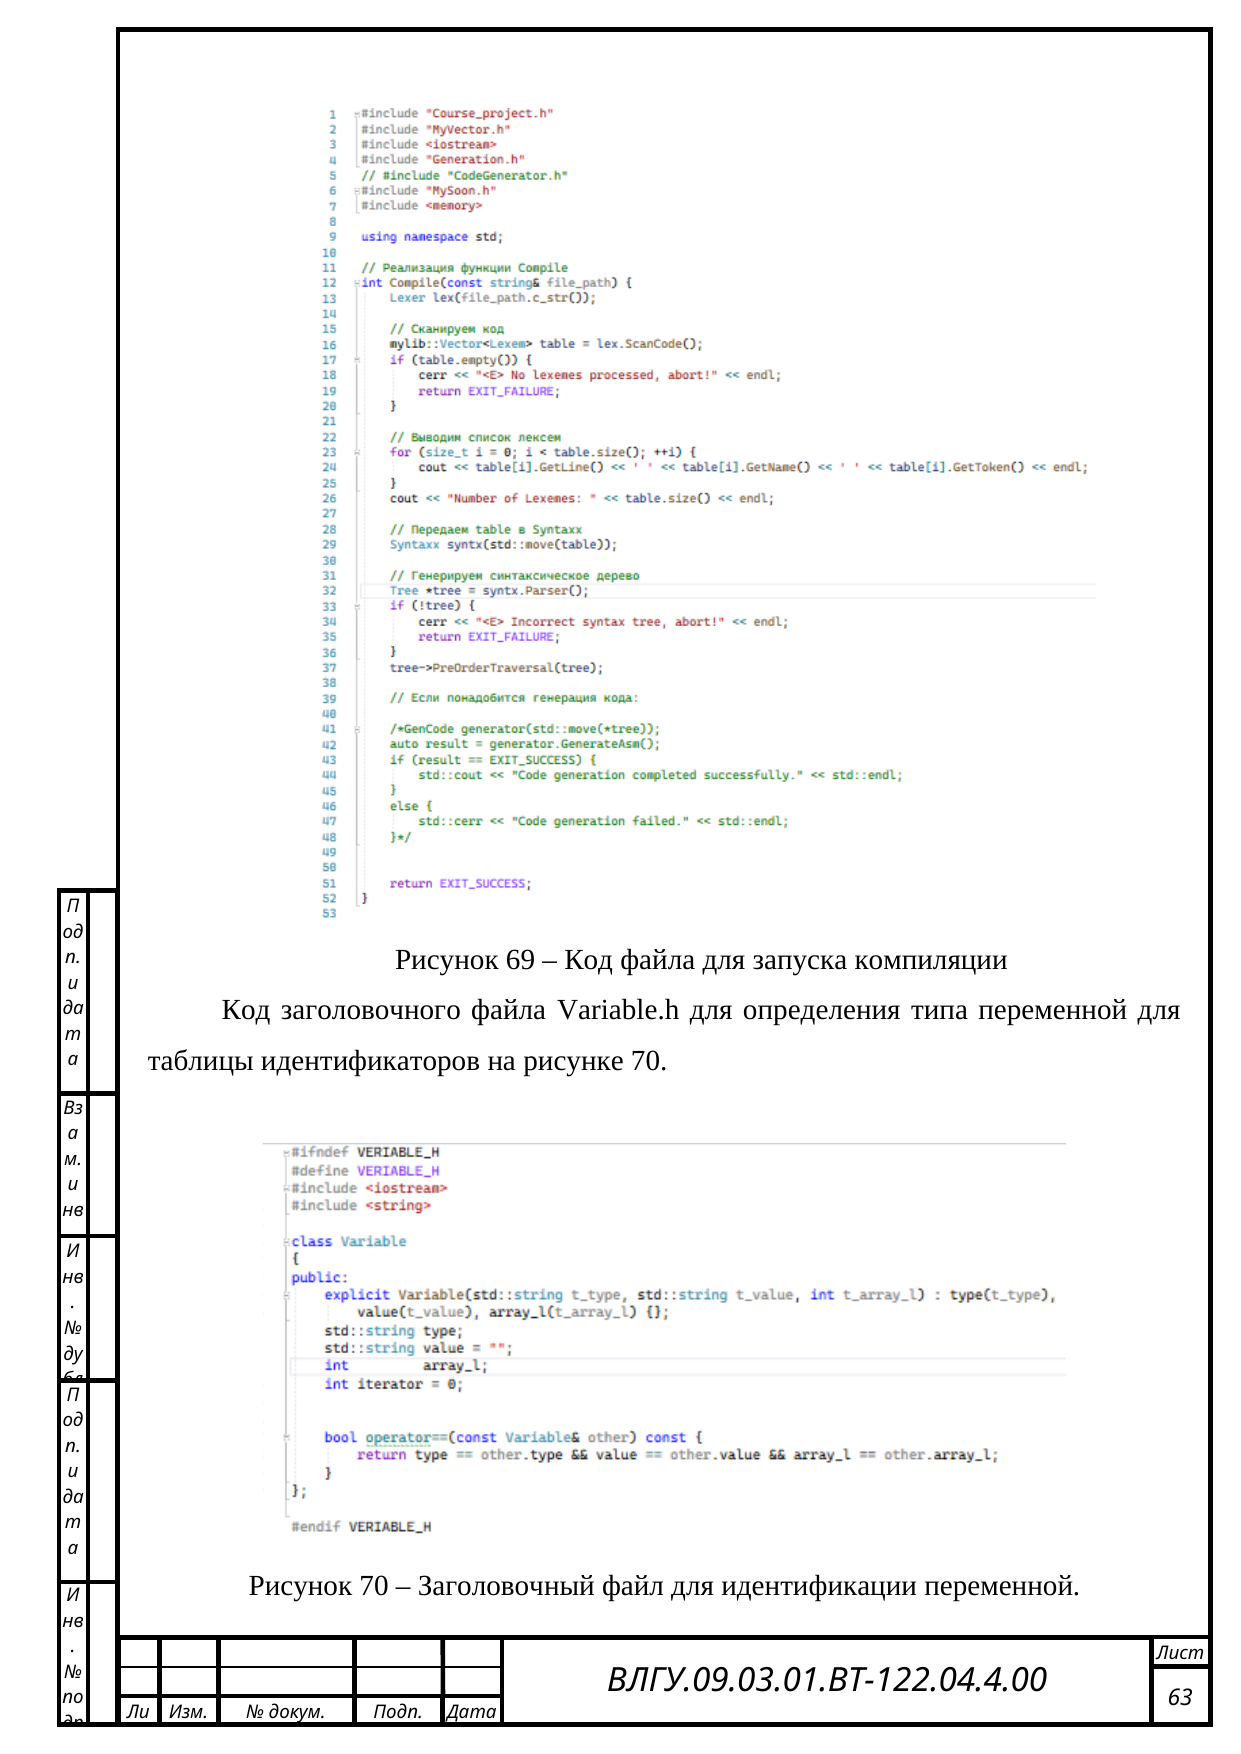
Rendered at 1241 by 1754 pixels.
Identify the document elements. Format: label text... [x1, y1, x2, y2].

text Рисунок 70 – Заголовочный файл для идентификации переменной. [148, 1568, 1181, 1601]
picture [262, 1143, 1066, 1549]
text Рисунок 69 – Код файла для запуска компиляции [148, 942, 1181, 976]
picture [306, 108, 1096, 923]
text Код заголовочного файла Variable.h для определения типа переменной для таблицы идентификаторов на рисунке 70. [148, 992, 1181, 1076]
